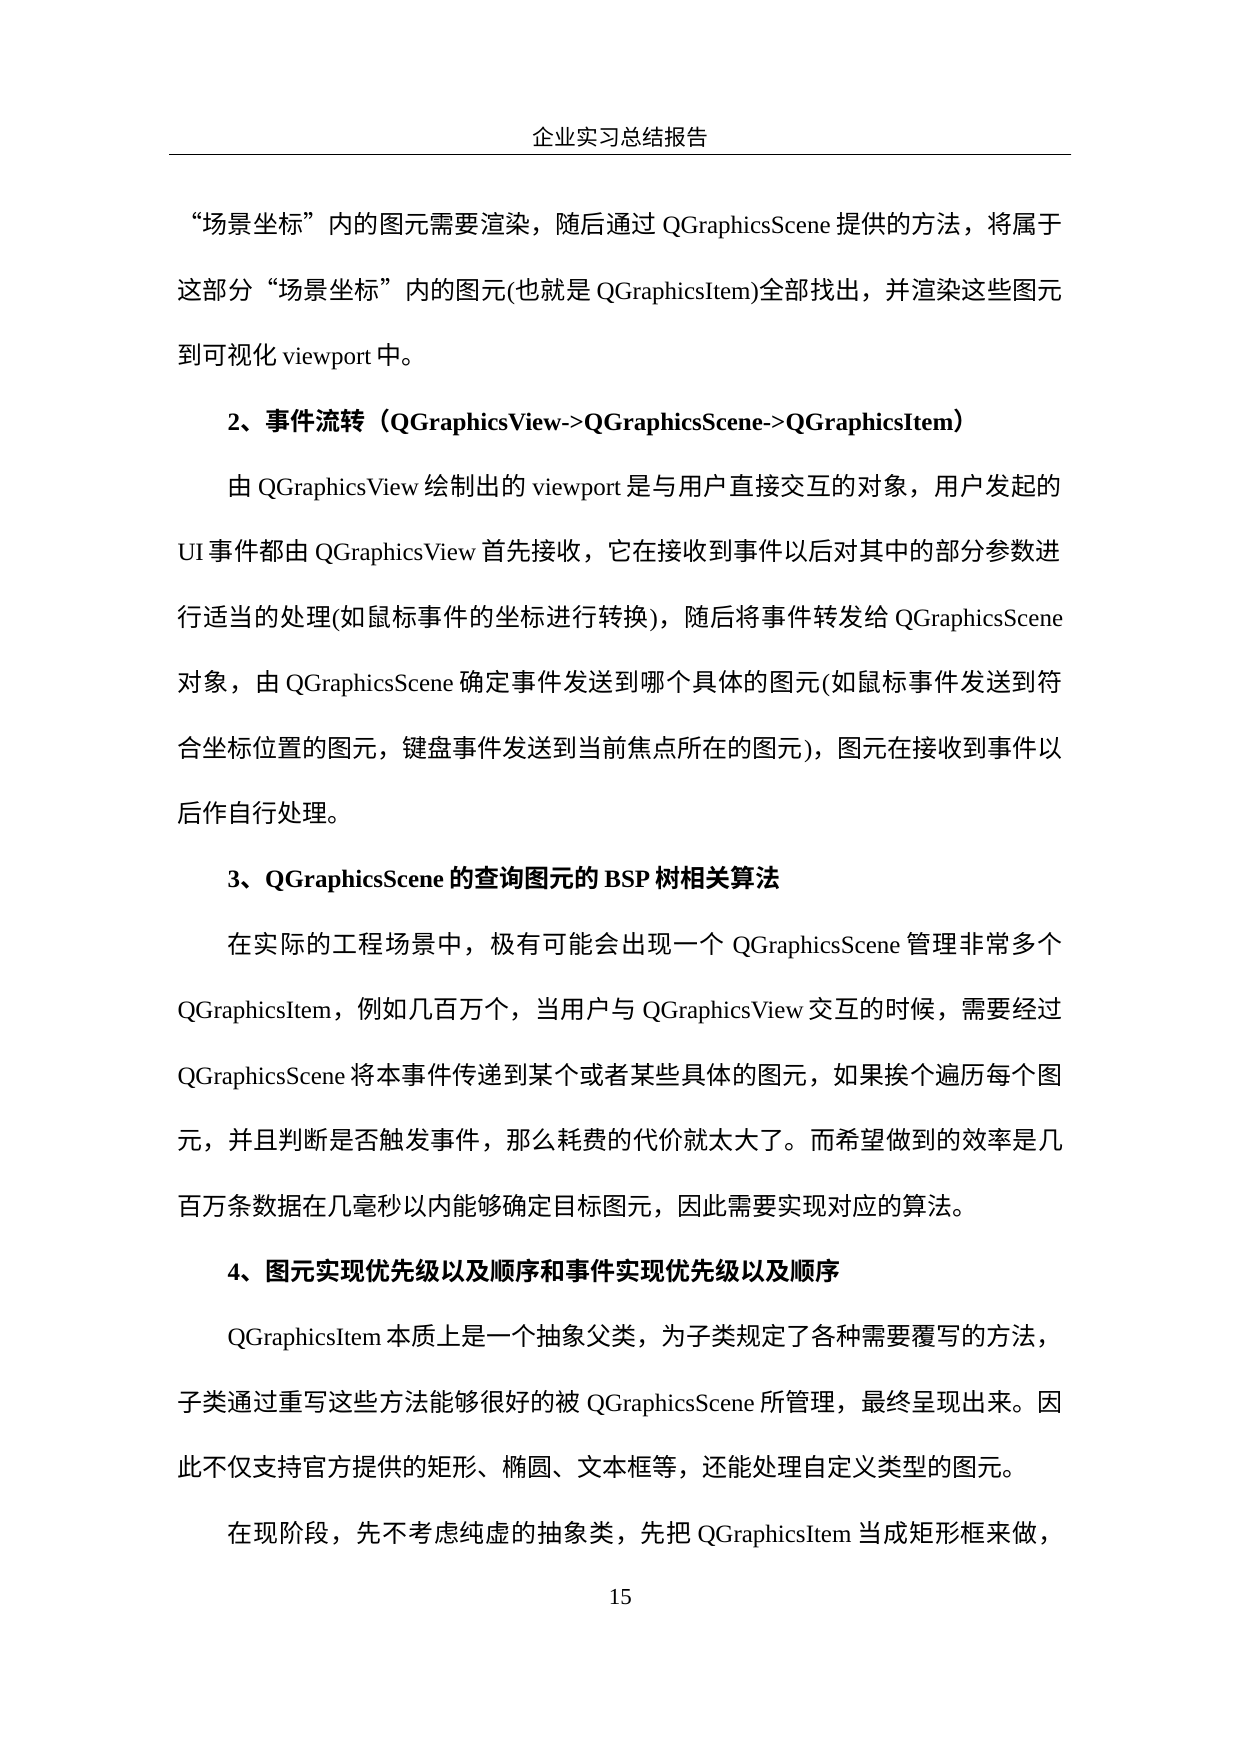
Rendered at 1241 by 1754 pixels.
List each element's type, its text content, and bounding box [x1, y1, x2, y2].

text QGraphicsItem本质上是一个抽象父类，为子类规定了各种需要覆写的方法，子类通过重写这些方法能够很好的被QGraphicsScene所管理，最终呈现出来。因此不仅支持官方提供的矩形、椭圆、文本框等，还能处理自定义类型的图元。 [177, 1302, 1063, 1498]
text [177, 1498, 1063, 1564]
text 3、QGraphicsScene的查询图元的BSP树相关算法 [177, 844, 1063, 910]
text 由QGraphicsView绘制出的viewport是与用户直接交互的对象，用户发起的UI事件都由QGraphicsView首先接收，它在接收到事件以后对其中的部分参数进行适当的处理(如鼠标事件的坐标进行转换)，随后将事件转发给QGraphicsScene对象，由QGraphicsScene确定事件发送到哪个具体的图元(如鼠标事件发送到符合坐标位置的图元，键盘事件发送到当前焦点所在的图元)，图元在接收到事件以后作自行处理。 [177, 452, 1063, 844]
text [177, 190, 1063, 386]
text 2、事件流转（QGraphicsView->QGraphicsScene->QGraphicsItem） [177, 386, 1063, 452]
text 4、图元实现优先级以及顺序和事件实现优先级以及顺序 [177, 1237, 1063, 1302]
text 在实际的工程场景中，极有可能会出现一个QGraphicsScene管理非常多个QGraphicsItem，例如几百万个，当用户与QGraphicsView交互的时候，需要经过QGraphicsScene将本事件传递到某个或者某些具体的图元，如果挨个遍历每个图元，并且判断是否触发事件，那么耗费的代价就太大了。而希望做到的效率是几百万条数据在几毫秒以内能够确定目标图元，因此需要实现对应的算法。 [177, 910, 1063, 1237]
